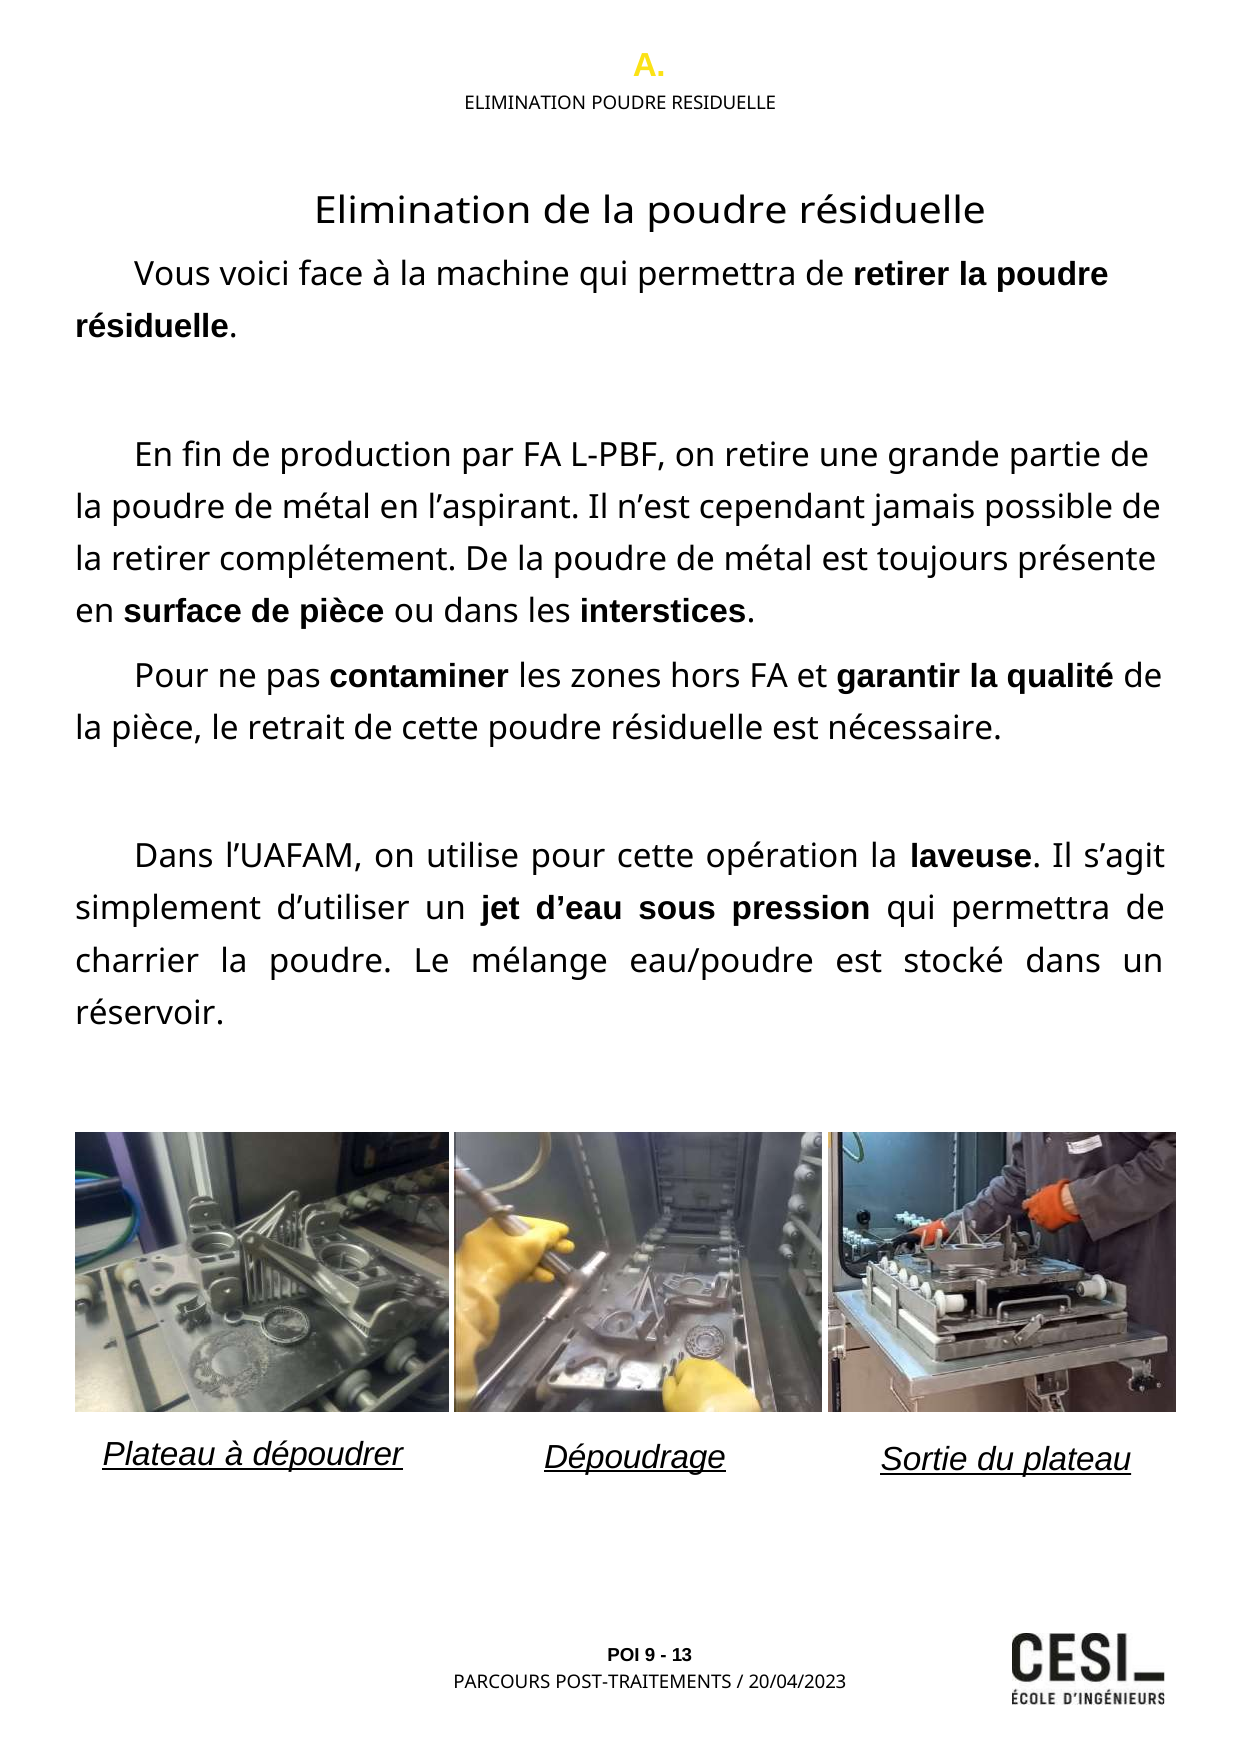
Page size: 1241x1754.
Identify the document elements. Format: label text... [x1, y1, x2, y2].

picture [454, 1132, 822, 1412]
text Vous voici face à la machine qui permettra de retirer la poudre résiduelle. [75, 250, 1168, 347]
text Pour ne pas contaminer les zones hors FA et garantir la qualité de la pièce, le retrait de cette poudre résiduelle est nécessaire. [75, 651, 1168, 749]
text Dans l’UAFAM, on utilise pour cette opération la laveuse. Il s’agit simplement d’utiliser un jet d’eau sous pression qui permettra de charrier la poudre. Le mélange eau/poudre est stocké dans un réservoir. [75, 832, 1165, 1034]
subtitle Elimination de la poudre résiduelle [123, 183, 1176, 234]
subtitle A. [123, 45, 1176, 83]
picture [466, 1424, 805, 1499]
picture [828, 1132, 1176, 1412]
picture [86, 1421, 426, 1497]
picture [1012, 1633, 1165, 1705]
text ELIMINATION POUDRE RESIDUELLE [113, 89, 1127, 115]
picture [75, 1132, 449, 1412]
picture [837, 1426, 1176, 1502]
text En fin de production par FA L-PBF, on retire une grande partie de la poudre de métal en l’aspirant. Il n’est cependant jamais possible de la retirer complétement. De la poudre de métal est toujours présente en surface de pièce ou dans les interstices. [75, 430, 1168, 632]
